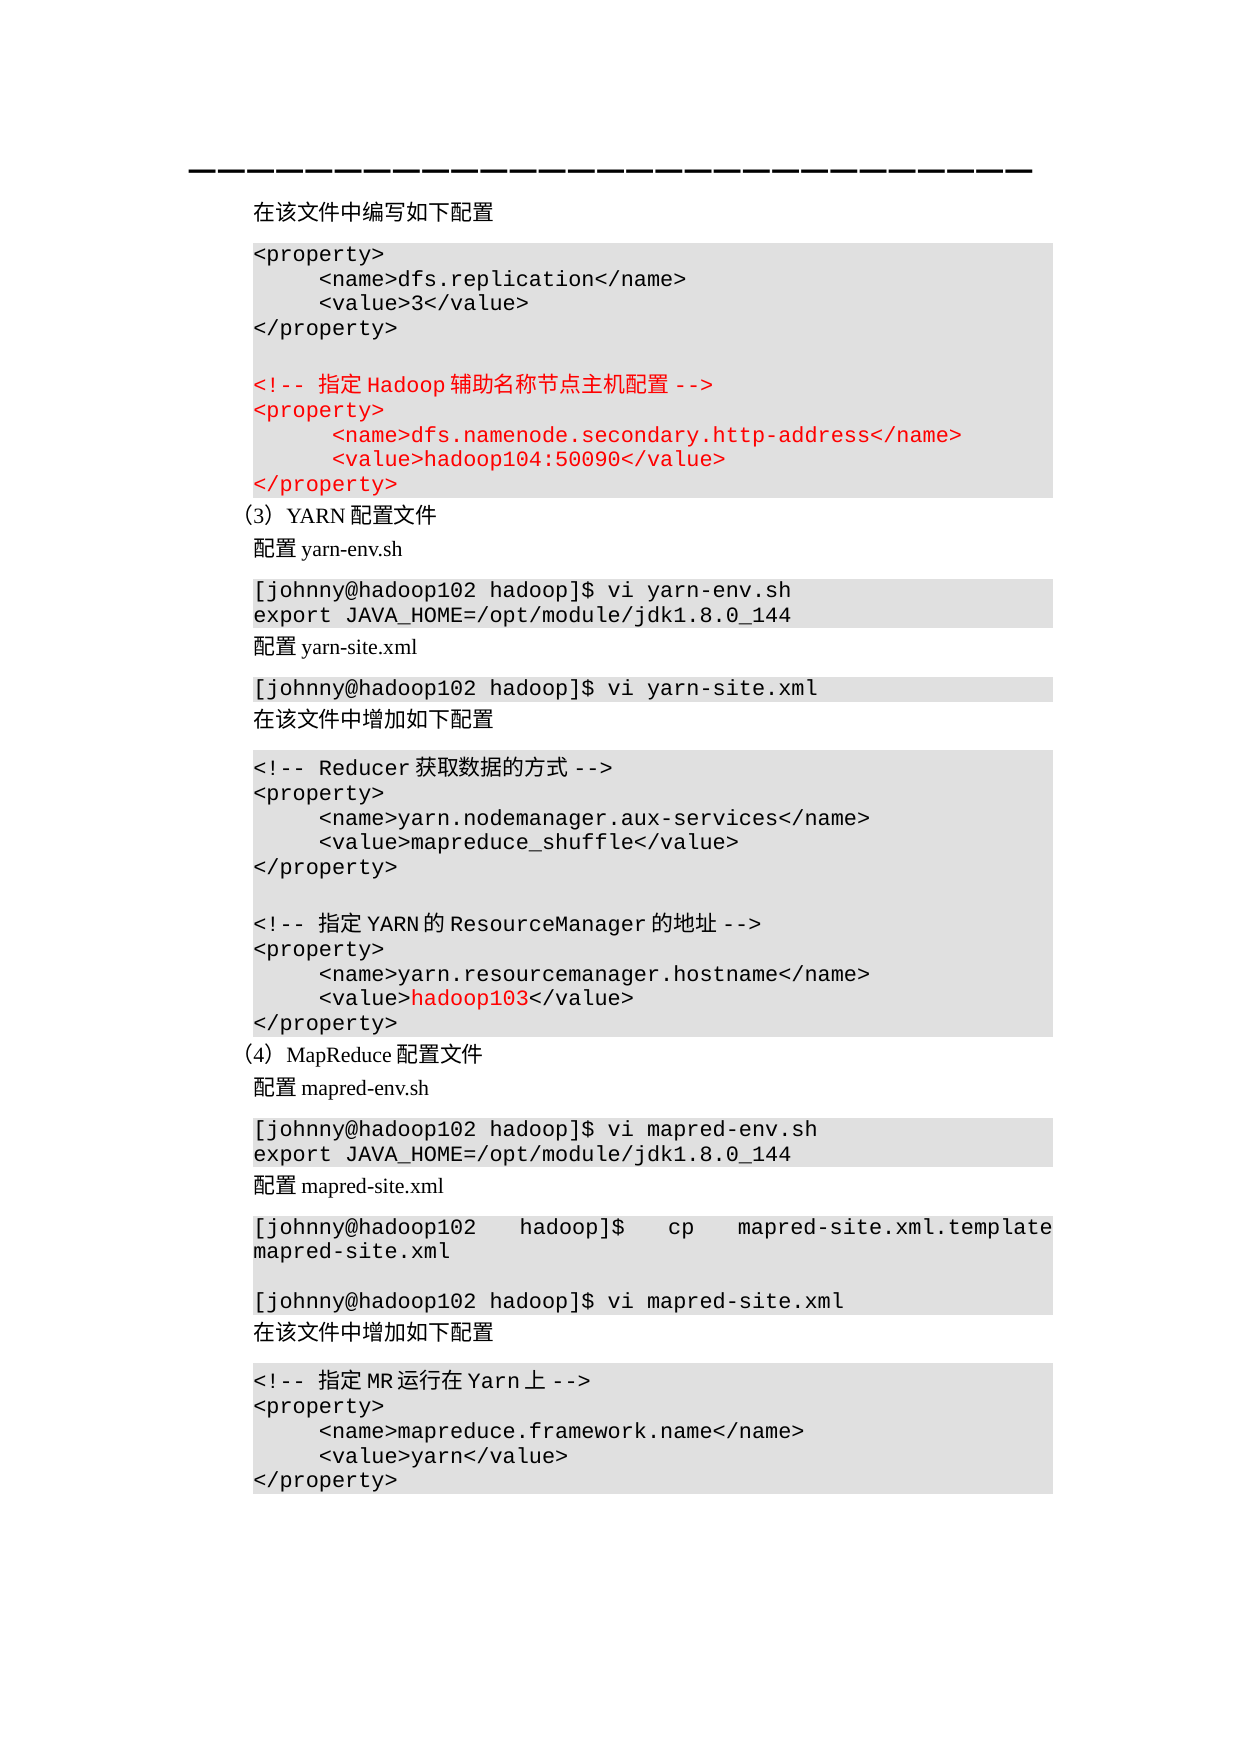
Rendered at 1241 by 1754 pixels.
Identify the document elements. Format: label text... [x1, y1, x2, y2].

text <name>dfs.replication</name> [253, 268, 1053, 293]
text 在该文件中编写如下配置 [209, 195, 1053, 227]
text <name>dfs.namenode.secondary.http-address</name> [253, 424, 1053, 448]
text <name>yarn.resourcemanager.hostname</name> [253, 963, 1053, 987]
text <value>hadoop103</value> [253, 987, 1053, 1012]
text <!-- Reducer获取数据的方式 --> [253, 750, 1053, 782]
text [johnny@hadoop102 hadoop]$ cp mapred-site.xml.template mapred-site.xml [253, 1216, 1053, 1265]
text 在该文件中增加如下配置 [209, 1315, 1053, 1347]
text export JAVA_HOME=/opt/module/jdk1.8.0_144 [253, 1143, 1053, 1167]
text </property> [253, 317, 1053, 342]
text [johnny@hadoop102 hadoop]$ vi yarn-site.xml [253, 677, 1053, 702]
text 配置yarn-env.sh [253, 531, 1053, 563]
text </property> [253, 856, 1053, 881]
text [johnny@hadoop102 hadoop]$ vi yarn-env.sh [253, 579, 1053, 604]
text <!-- 指定Hadoop辅助名称节点主机配置 --> [253, 367, 1053, 399]
text <property> [253, 782, 1053, 807]
text <property> [253, 938, 1053, 963]
text 配置mapred-site.xml [253, 1167, 1053, 1200]
text [johnny@hadoop102 hadoop]$ vi mapred-site.xml [253, 1290, 1053, 1315]
text （3）YARN配置文件 [231, 498, 1053, 531]
text <name>mapreduce.framework.name</name> [253, 1420, 1053, 1445]
text <value>yarn</value> [253, 1445, 1053, 1470]
text 配置mapred-env.sh [253, 1069, 1053, 1102]
text 在该文件中增加如下配置 [209, 702, 1053, 734]
text <property> [253, 1395, 1053, 1420]
text </property> [253, 1470, 1053, 1494]
text <property> [253, 399, 1053, 424]
text </property> [253, 1012, 1053, 1037]
text 配置yarn-site.xml [253, 628, 1053, 661]
text <name>yarn.nodemanager.aux-services</name> [253, 807, 1053, 832]
text <!-- 指定MR运行在Yarn上 --> [253, 1363, 1053, 1395]
text <value>mapreduce_shuffle</value> [253, 832, 1053, 856]
text </property> [253, 473, 1053, 498]
text <value>hadoop104:50090</value> [253, 448, 1053, 473]
text <property> [253, 243, 1053, 268]
text [johnny@hadoop102 hadoop]$ vi mapred-env.sh [253, 1118, 1053, 1143]
text <value>3</value> [253, 293, 1053, 317]
text export JAVA_HOME=/opt/module/jdk1.8.0_144 [253, 604, 1053, 628]
text <!-- 指定YARN的ResourceManager的地址 --> [253, 906, 1053, 938]
text （4）MapReduce配置文件 [231, 1037, 1053, 1069]
